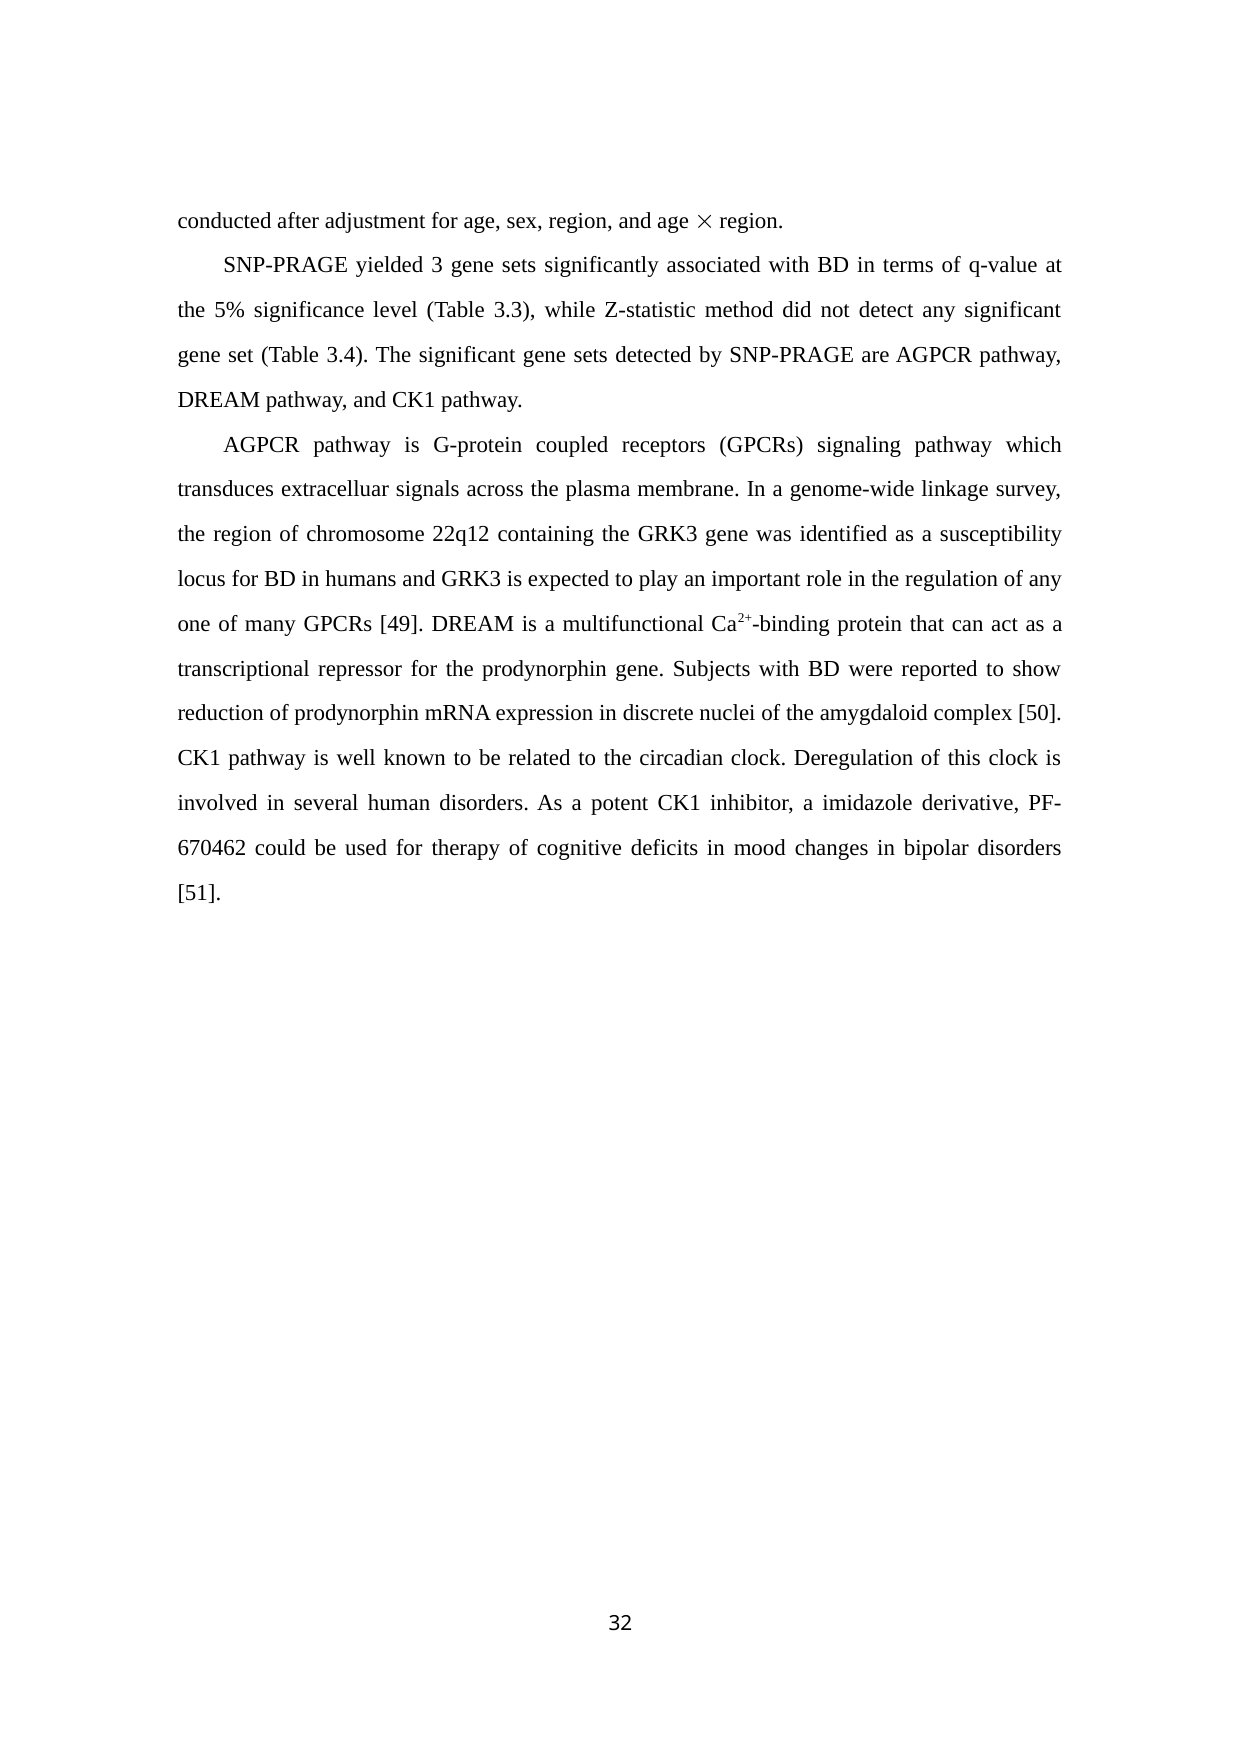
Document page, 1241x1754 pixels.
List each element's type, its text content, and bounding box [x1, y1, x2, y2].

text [177, 207, 1063, 233]
text SNP-PRAGE yielded 3 gene sets significantly associated with BD in terms of q-value at the 5% significance level (Table 3.3), while Z-statistic method did not detect any significant gene set (Table 3.4). The significant gene sets detected by SNP-PRAGE are AGPCR pathway, DREAM pathway, and CK1 pathway. [177, 252, 1063, 412]
text AGPCR pathway is G-protein coupled receptors (GPCRs) signaling pathway which transduces extracelluar signals across the plasma membrane. In a genome-wide linkage survey, the region of chromosome 22q12 containing the GRK3 gene was identified as a susceptibility locus for BD in humans and GRK3 is expected to play an important role in the regulation of any one of many GPCRs [49]. DREAM is a multifunctional Ca2+-binding protein that can act as a transcriptional repressor for the prodynorphin gene. Subjects with BD were reported to show reduction of prodynorphin mRNA expression in discrete nuclei of the amygdaloid complex [50]. CK1 pathway is well known to be related to the circadian clock. Deregulation of this clock is involved in several human disorders. As a potent CK1 inhibitor, a imidazole derivative, PF-670462 could be used for therapy of cognitive deficits in mood changes in bipolar disorders [51]. [177, 431, 1063, 905]
